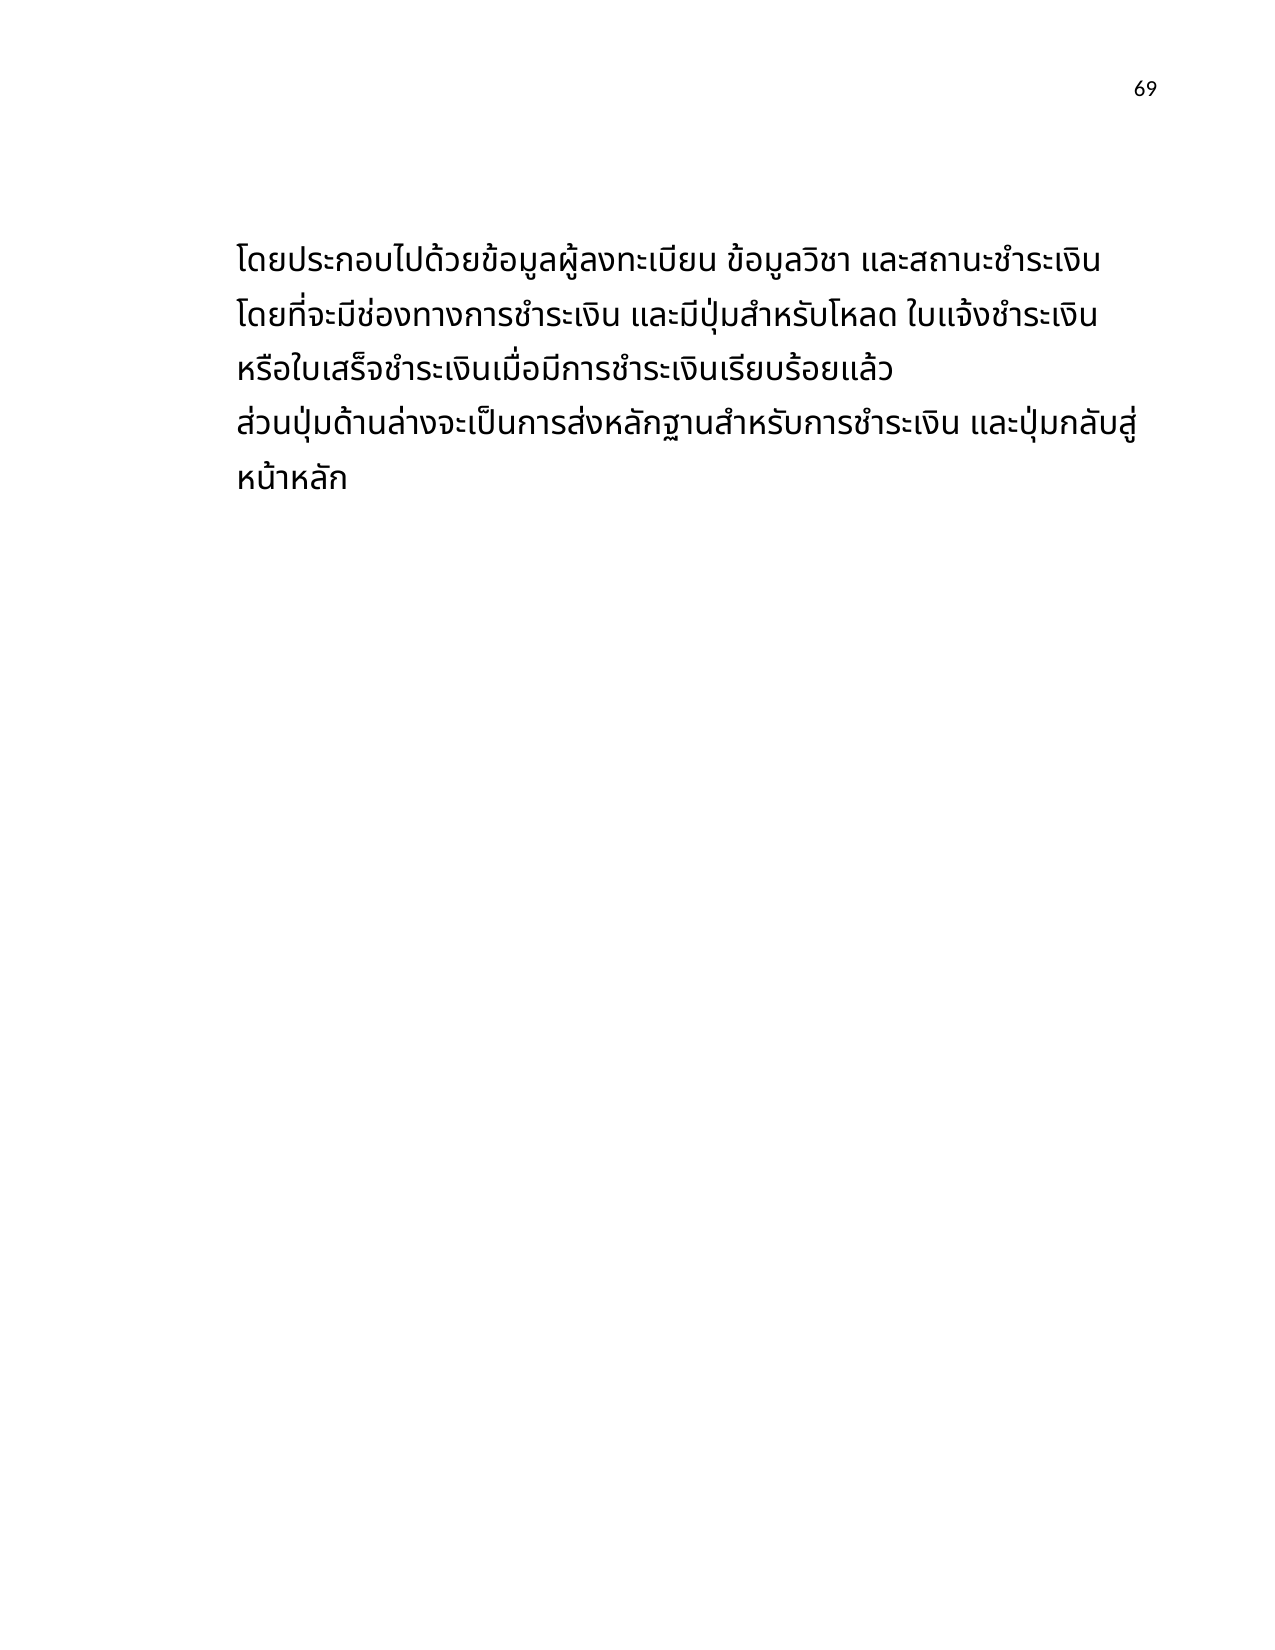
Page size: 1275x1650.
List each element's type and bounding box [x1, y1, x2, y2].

text [236, 236, 1157, 504]
